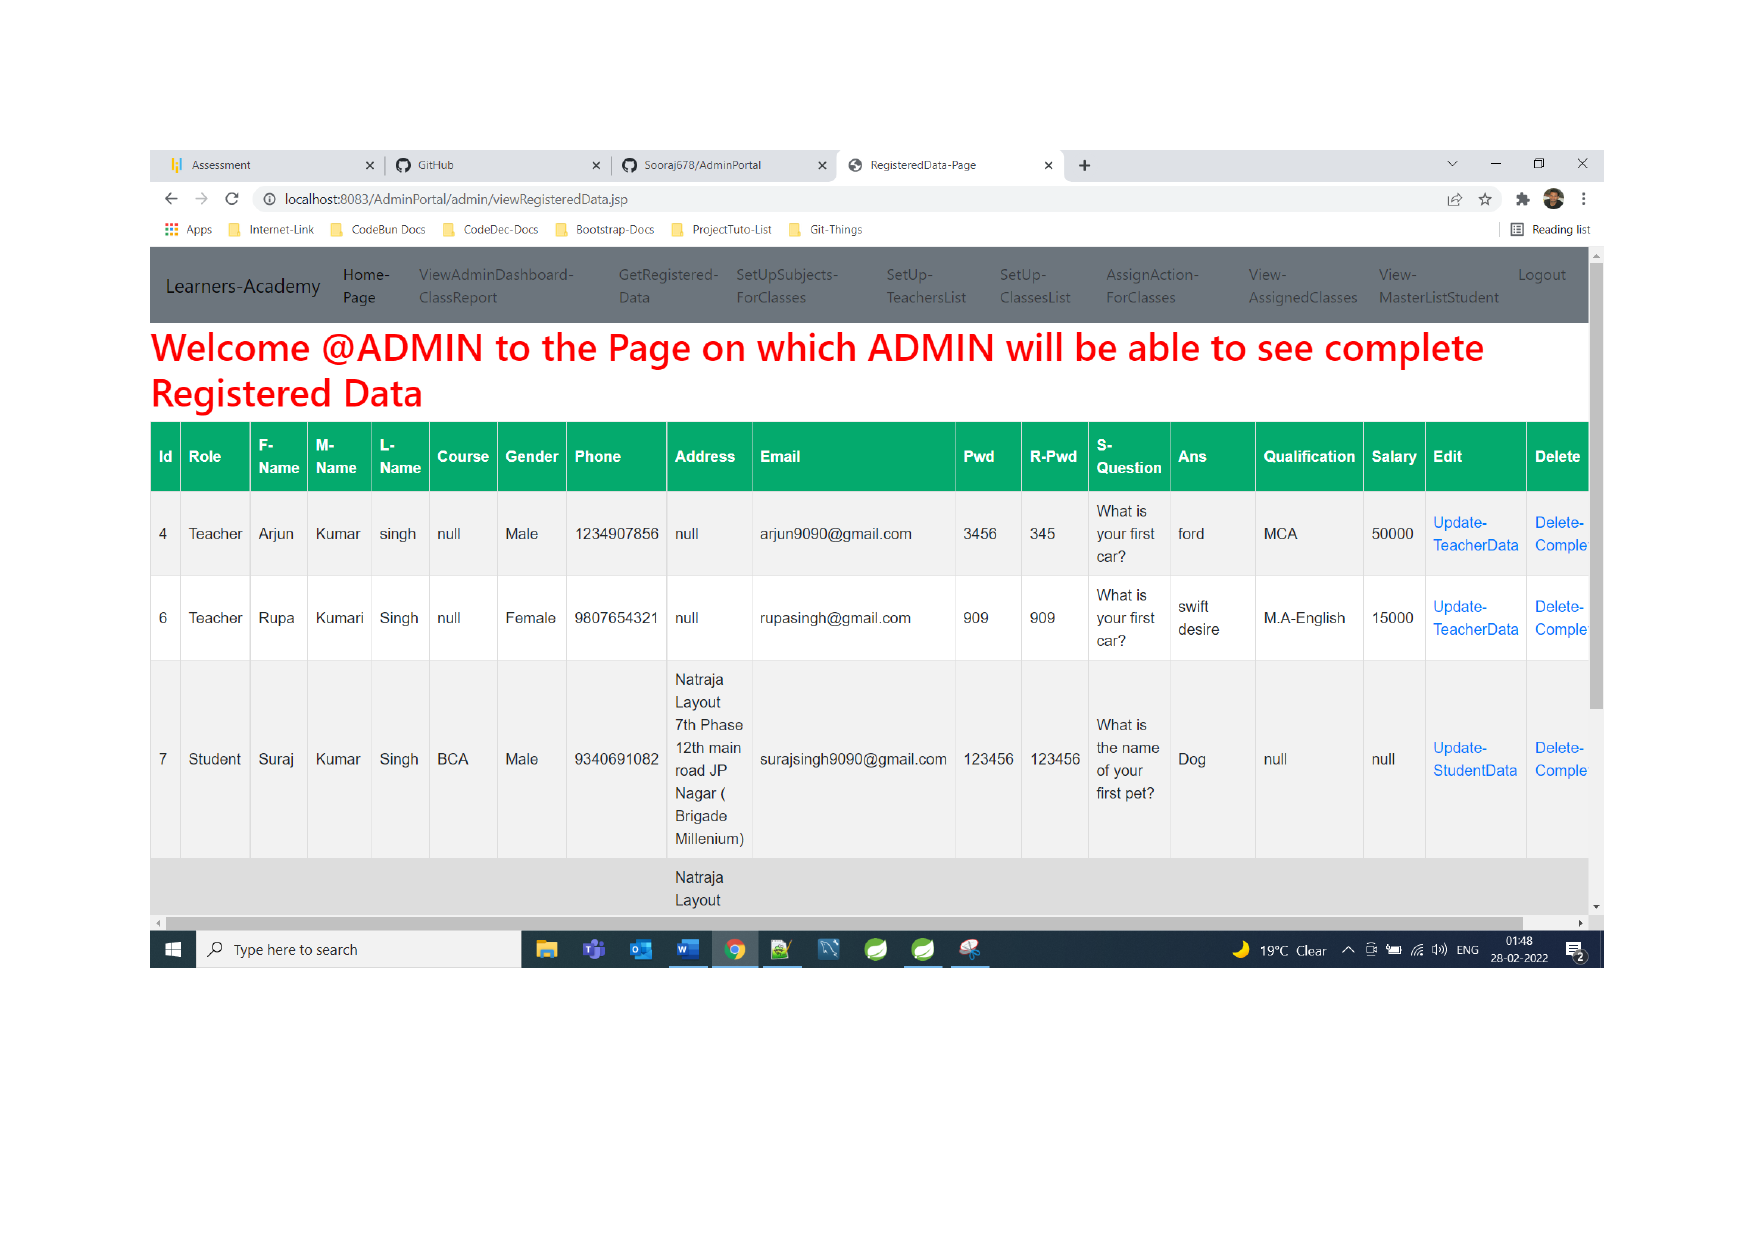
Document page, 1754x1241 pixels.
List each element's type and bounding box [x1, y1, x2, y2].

picture [150, 150, 1604, 968]
